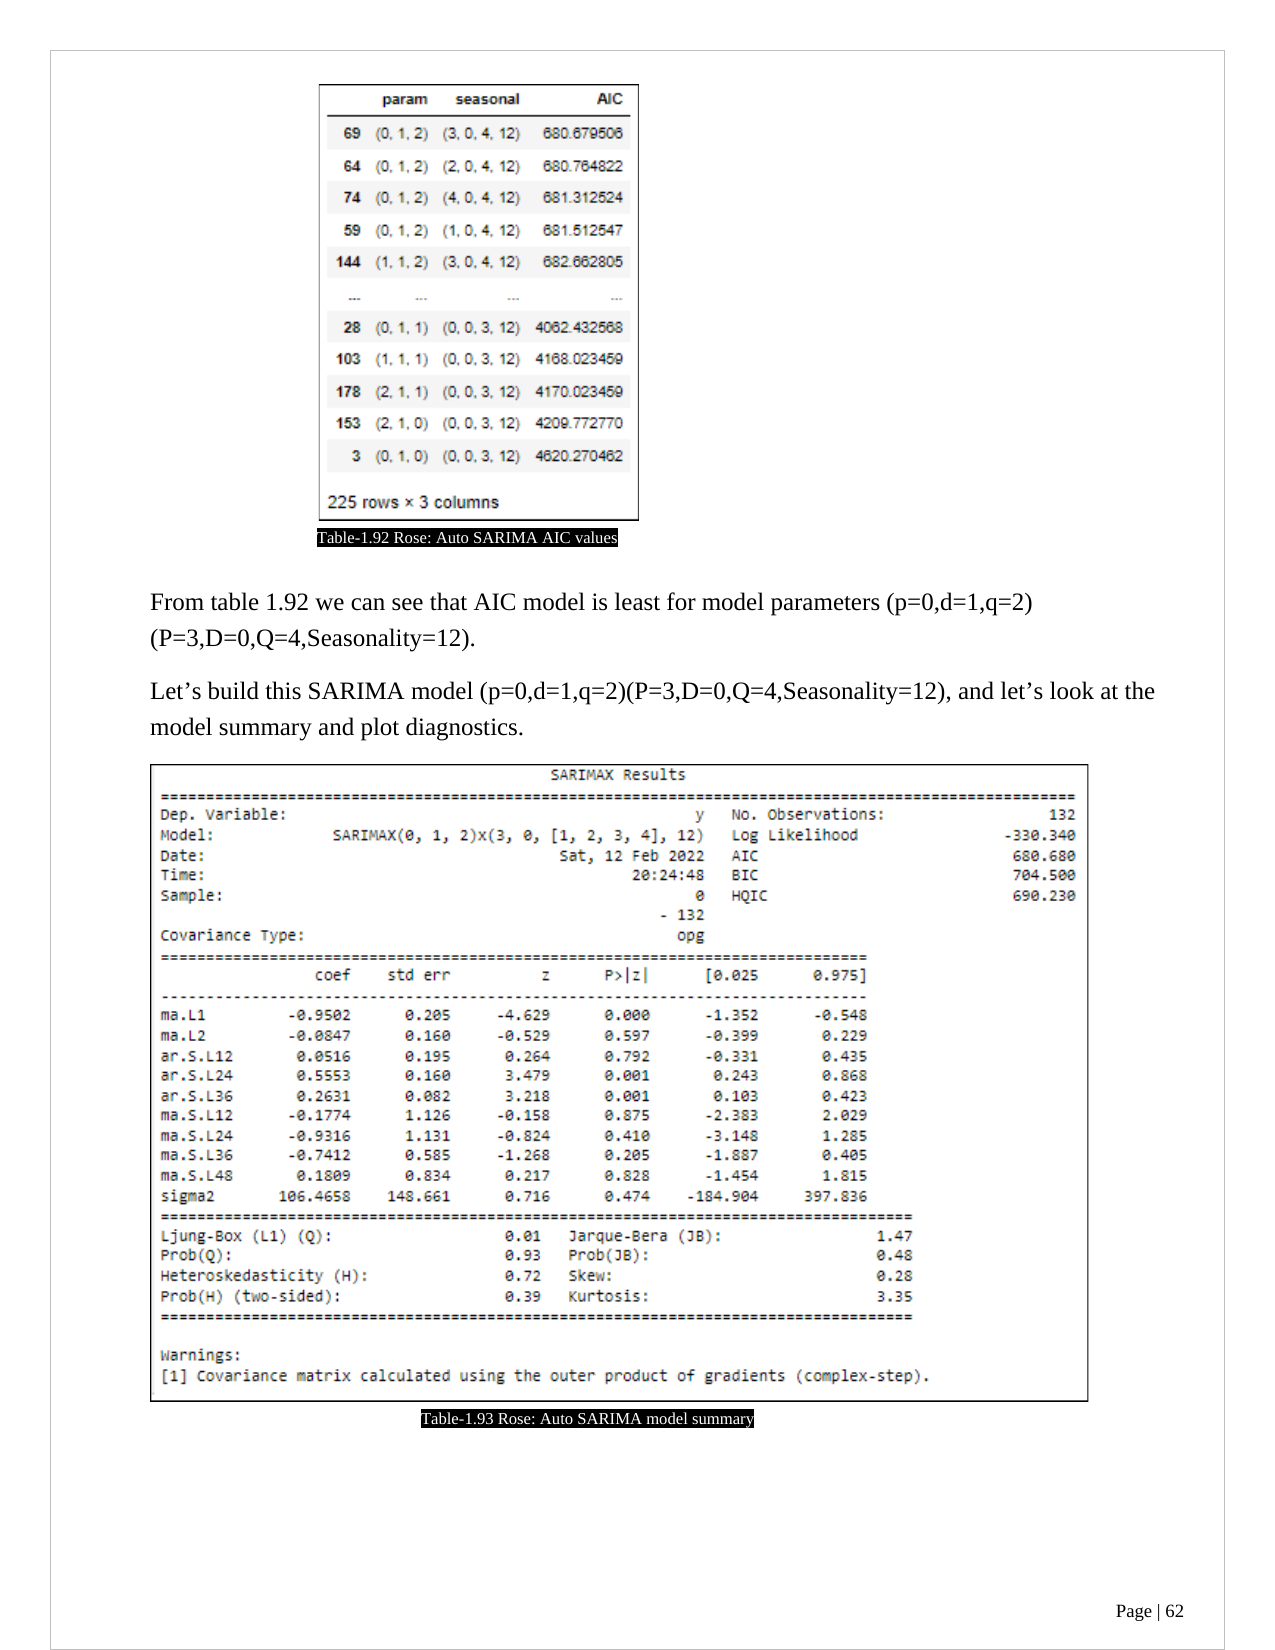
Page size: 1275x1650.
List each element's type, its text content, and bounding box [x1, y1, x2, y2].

text Let’s build this SARIMA model (p=0,d=1,q=2)(P=3,D=0,Q=4,Seasonality=12), and let’s look at the model summary and plot diagnostics. [150, 676, 1209, 741]
picture [150, 764, 1089, 1402]
text Table-1.92 Rose: Auto SARIMA AIC values [150, 527, 1209, 547]
picture [318, 84, 639, 521]
text Table-1.93 Rose: Auto SARIMA model summary [150, 1408, 1209, 1428]
text From table 1.92 we can see that AIC model is least for model parameters (p=0,d=1,q=2)(P=3,D=0,Q=4,Seasonality=12). [150, 587, 1209, 652]
